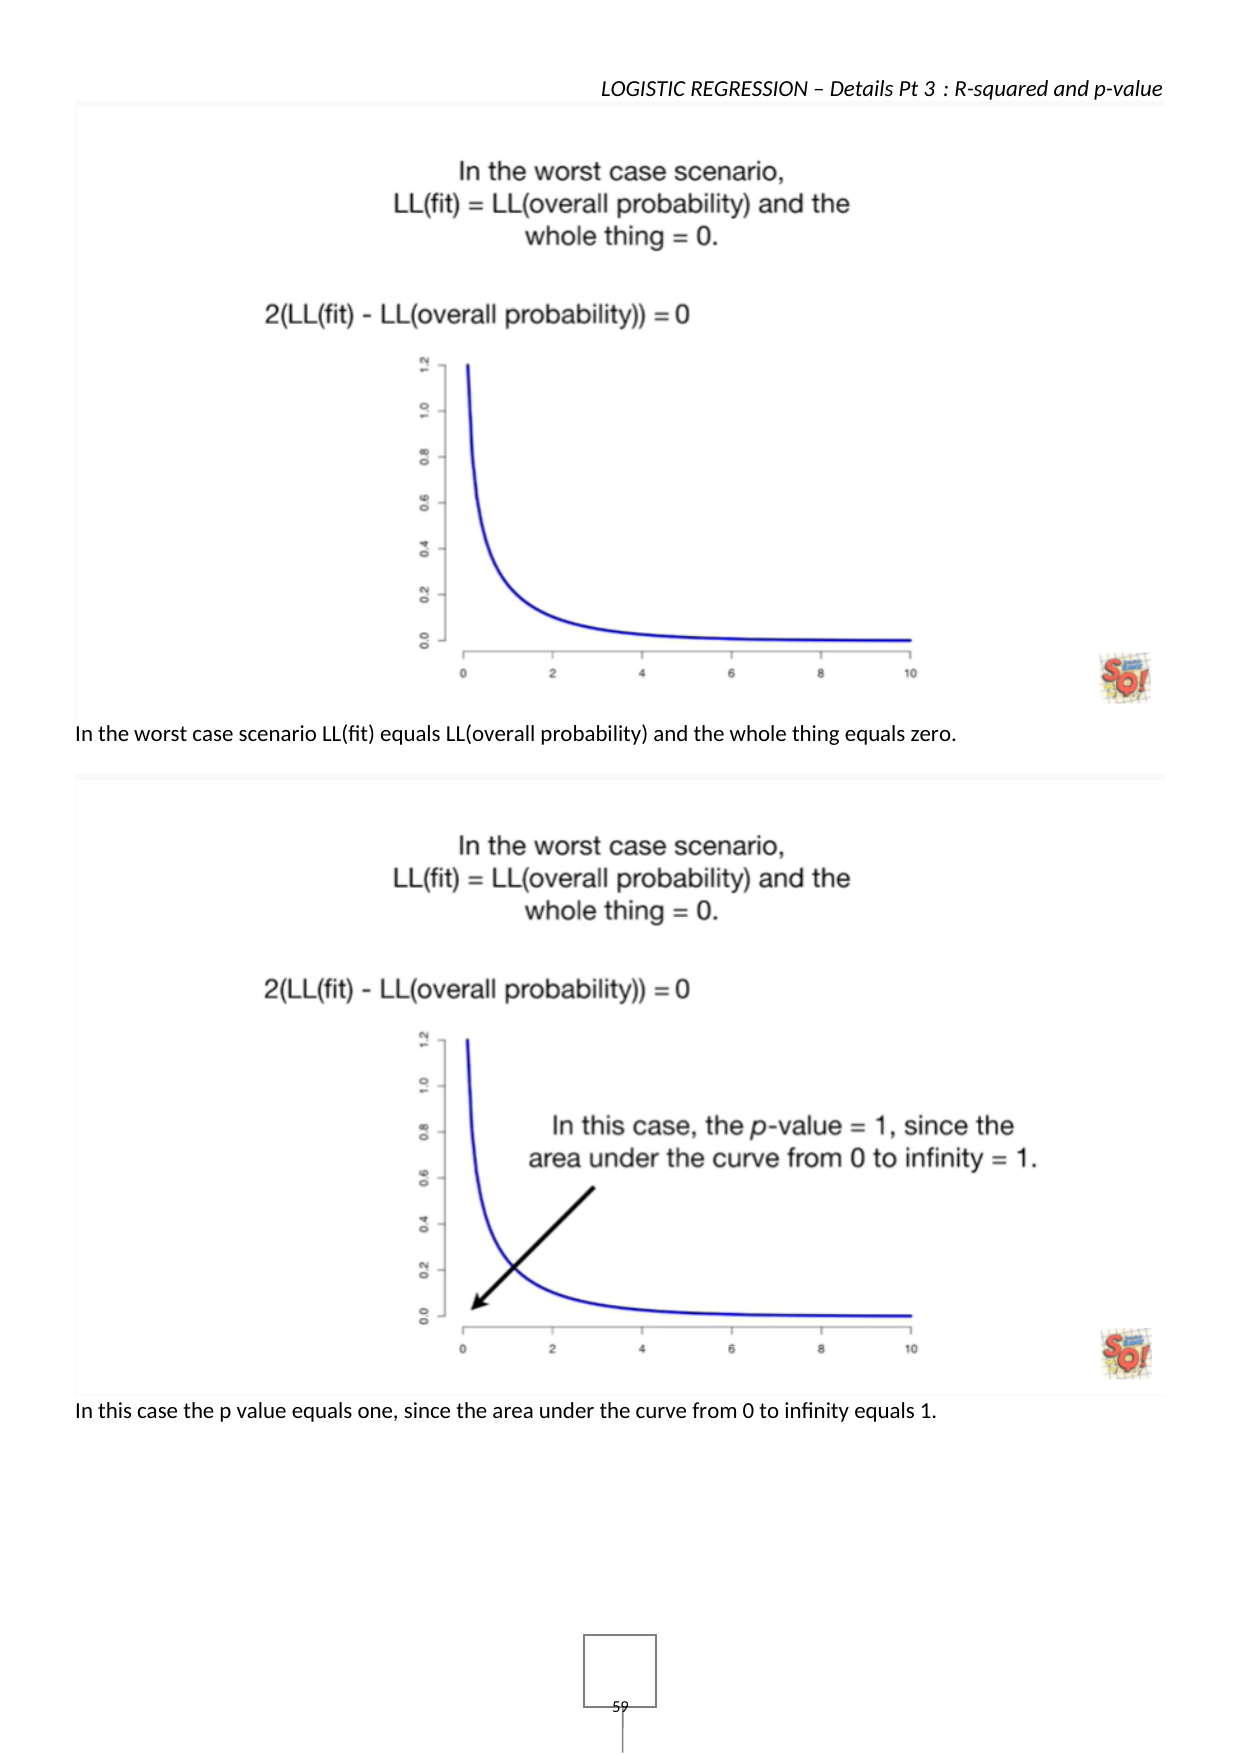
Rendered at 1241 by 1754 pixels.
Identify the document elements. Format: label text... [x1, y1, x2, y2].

picture [75, 101, 1166, 719]
picture [75, 774, 1166, 1396]
text In this case the p value equals one, since the area under the curve from 0 to infinity equals 1. [75, 1396, 1165, 1424]
text In the worst case scenario LL(fit) equals LL(overall probability) and the whole thing equals zero. [75, 719, 1165, 747]
